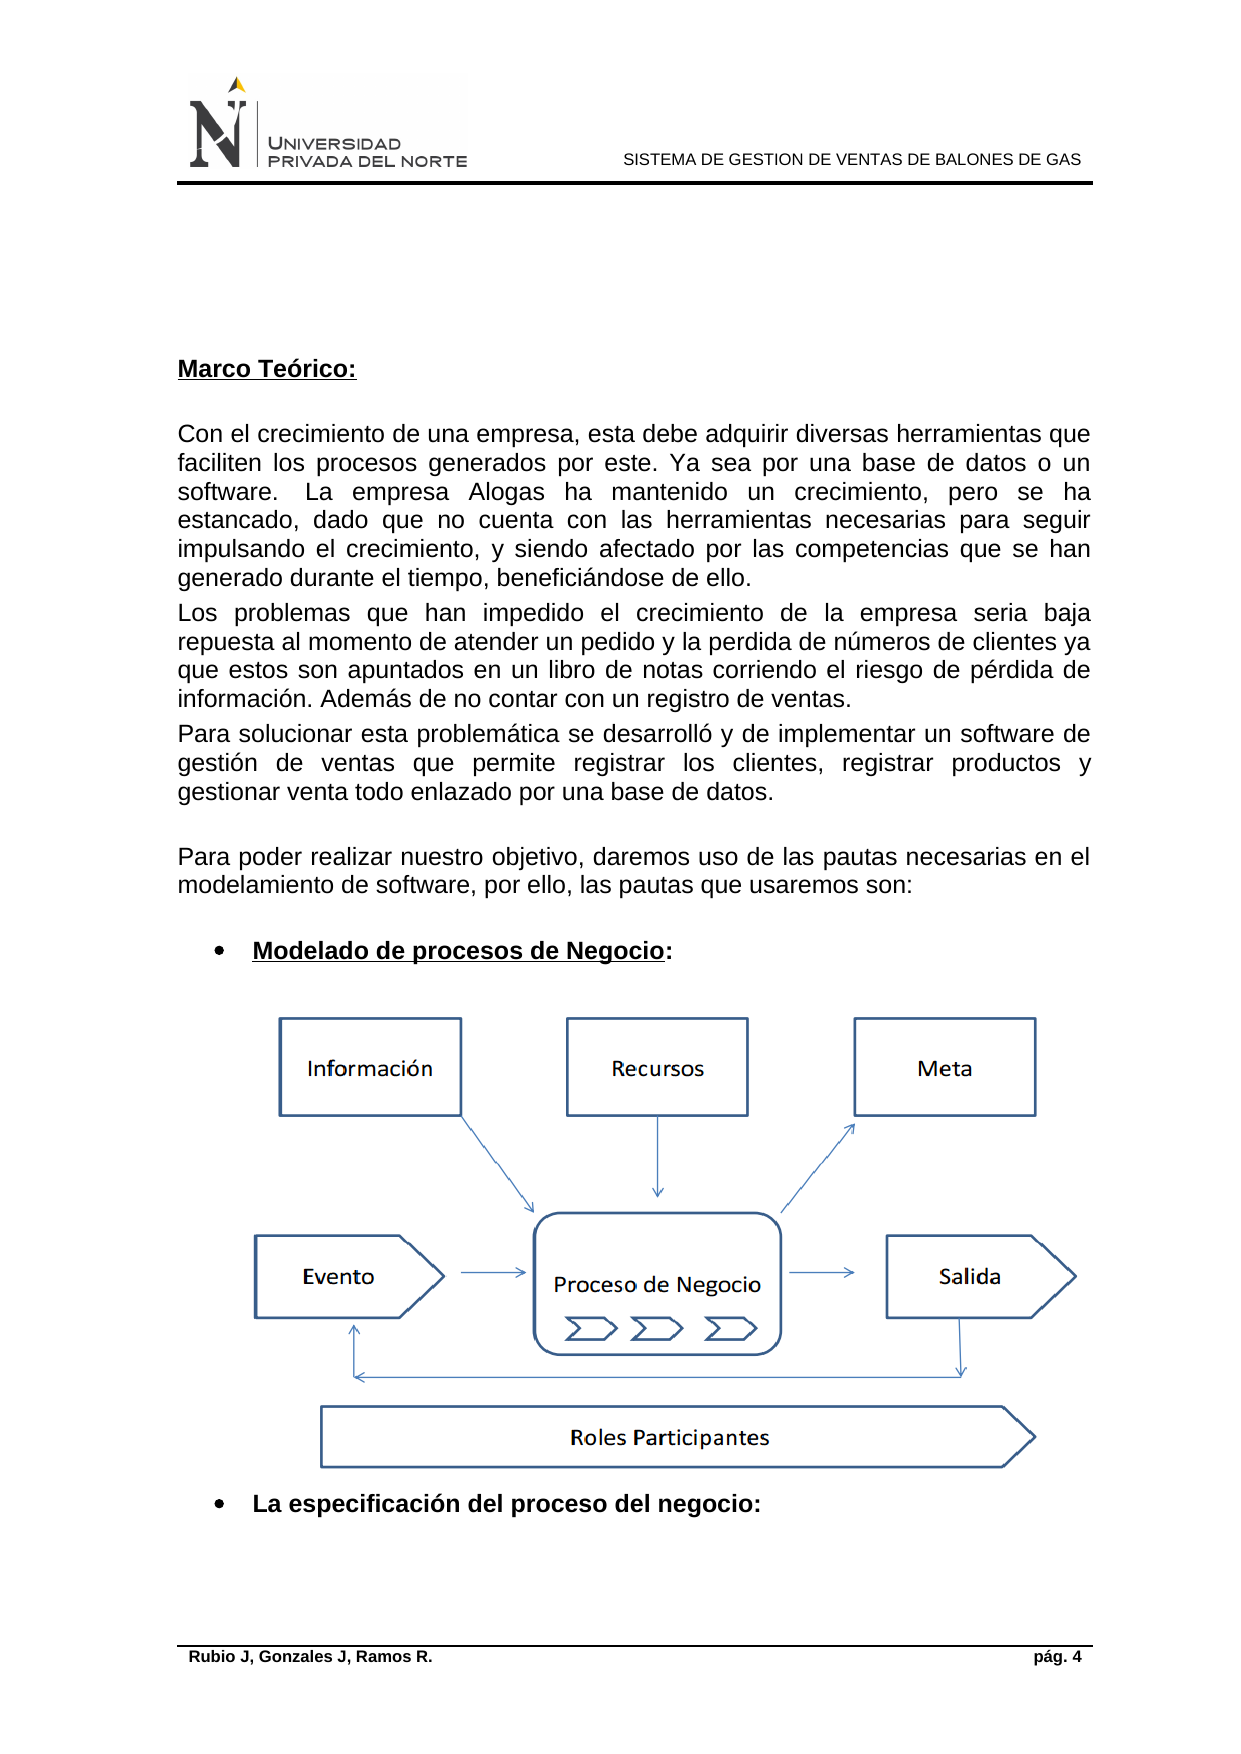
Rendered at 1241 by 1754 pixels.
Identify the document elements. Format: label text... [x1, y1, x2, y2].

list Modelado de procesos de Negocio: [215, 936, 1092, 964]
list La especificación del proceso del negocio: [215, 1479, 1092, 1518]
text Con el crecimiento de una empresa, esta debe adquirir diversas herramientas que faciliten los procesos generados por este. Ya sea por una base de datos o un software. La empresa Alogas ha mantenido un crecimiento, pero se ha estancado, dado que no cuenta con las herramientas necesarias para seguir impulsando el crecimiento, y siendo afectado por las competencias que se han generado durante el tiempo, beneficiándose de ello. [177, 419, 1092, 591]
text Marco Teórico: [177, 354, 1092, 382]
text Para solucionar esta problemática se desarrolló y de implementar un software de gestión de ventas que permite registrar los clientes, registrar productos y gestionar venta todo enlazado por una base de datos. [177, 719, 1092, 805]
picture [188, 73, 469, 169]
picture [205, 1006, 1119, 1479]
text Para poder realizar nuestro objetivo, daremos uso de las pautas necesarias en el modelamiento de software, por ello, las pautas que usaremos son: [177, 842, 1092, 899]
text Los problemas que han impedido el crecimiento de la empresa seria baja repuesta al momento de atender un pedido y la perdida de números de clientes ya que estos son apuntados en un libro de notas corriendo el riesgo de pérdida de información. Además de no contar con un registro de ventas. [177, 598, 1092, 713]
